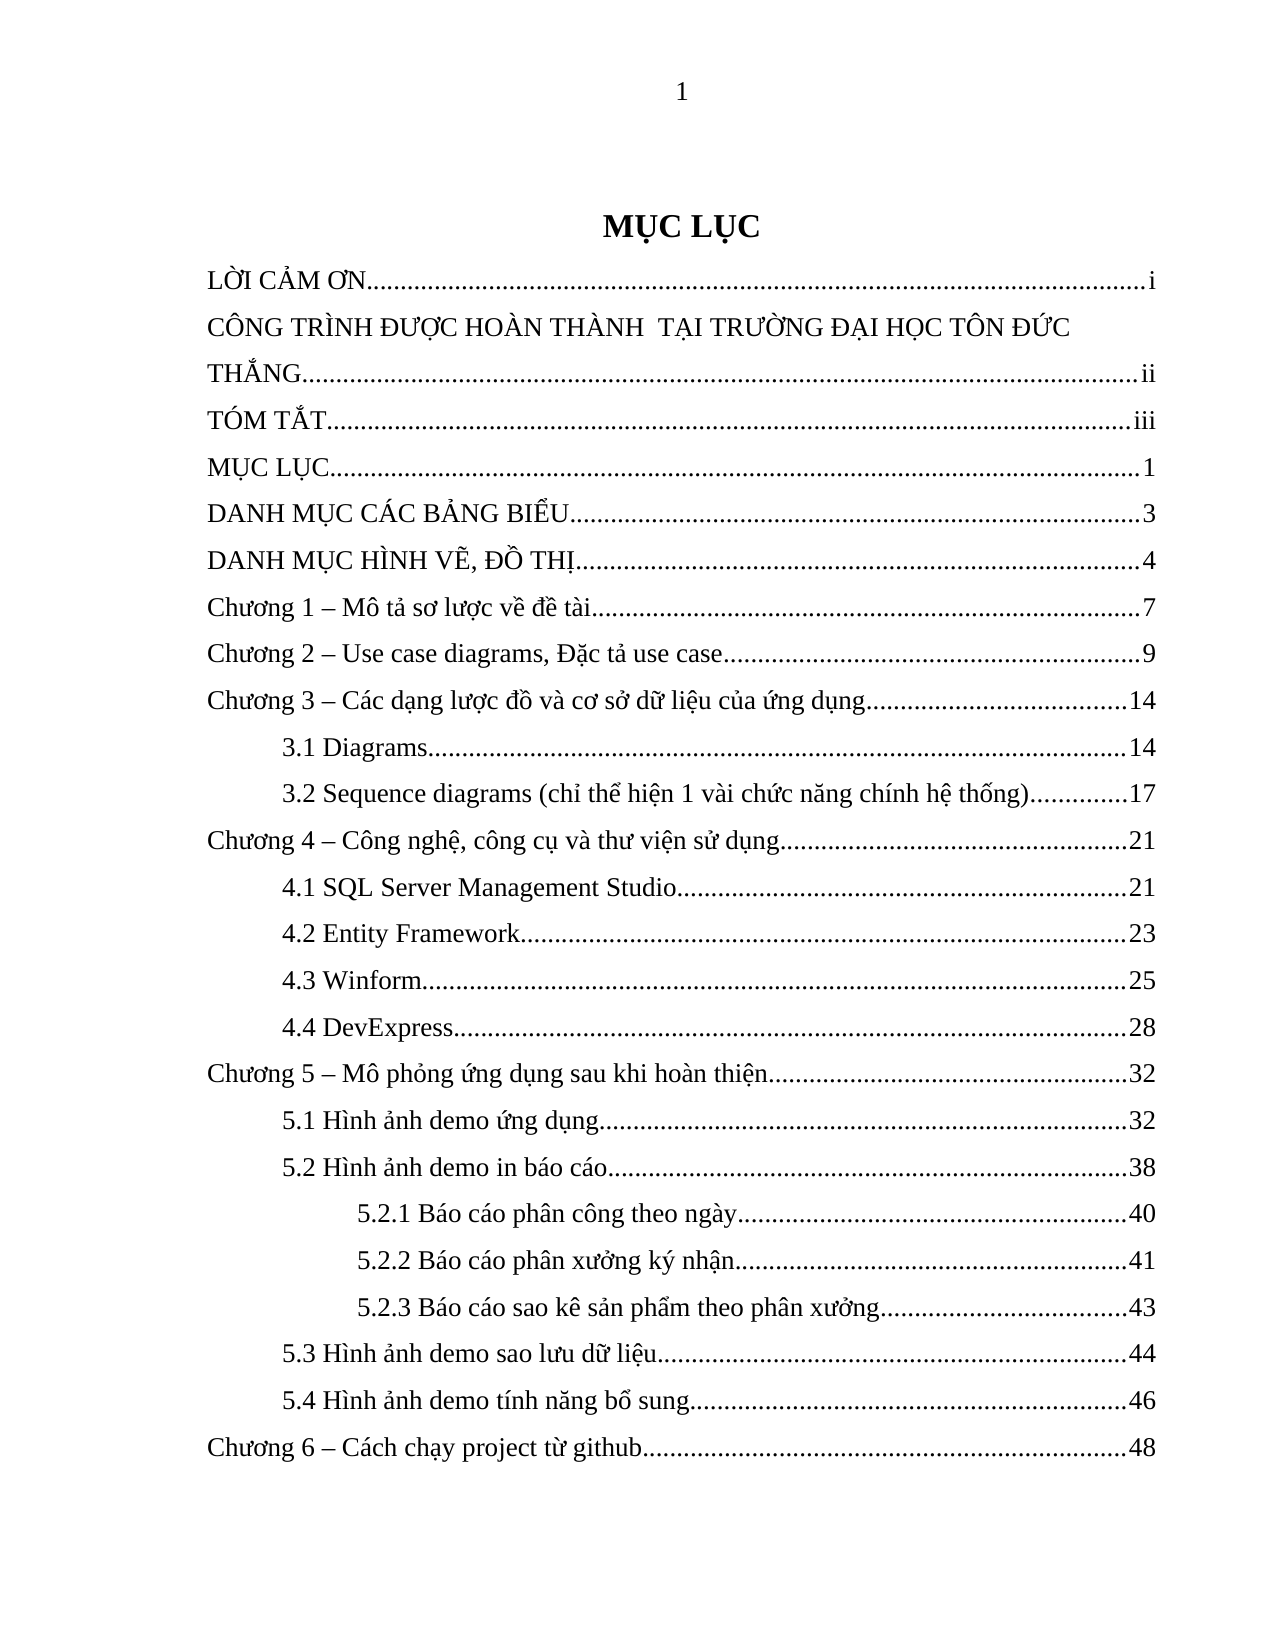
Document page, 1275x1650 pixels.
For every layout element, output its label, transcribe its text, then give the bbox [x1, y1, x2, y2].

text DANH MỤC CÁC BẢNG BIỂU 3 [207, 498, 1157, 529]
text 3.2 Sequence diagrams (chỉ thể hiện 1 vài chức năng chính hệ thống) 17 [282, 778, 1157, 809]
text Chương 2 – Use case diagrams, Đặc tả use case 9 [207, 638, 1157, 669]
text 5.3 Hình ảnh demo sao lưu dữ liệu 44 [282, 1338, 1157, 1369]
text 5.1 Hình ảnh demo ứng dụng 32 [282, 1104, 1157, 1135]
text Chương 4 – Công nghệ, công cụ và thư viện sử dụng 21 [207, 824, 1157, 855]
text 4.3 Winform 25 [282, 964, 1157, 995]
text TÓM TẮT iii [207, 404, 1157, 435]
text 5.2 Hình ảnh demo in báo cáo 38 [282, 1151, 1157, 1182]
text 5.4 Hình ảnh demo tính năng bổ sung 46 [282, 1384, 1157, 1415]
text MỤC LỤC 1 [207, 451, 1157, 482]
text 5.2.3 Báo cáo sao kê sản phẩm theo phân xưởng 43 [357, 1291, 1157, 1322]
text 5.2.2 Báo cáo phân xưởng ký nhận 41 [357, 1244, 1157, 1275]
text MỤC LỤC [207, 207, 1157, 245]
text Chương 6 – Cách chạy project từ github 48 [207, 1431, 1157, 1462]
text LỜI CẢM ƠN i [207, 264, 1157, 295]
text Chương 5 – Mô phỏng ứng dụng sau khi hoàn thiện 32 [207, 1058, 1157, 1089]
text Chương 3 – Các dạng lược đồ và cơ sở dữ liệu của ứng dụng 14 [207, 684, 1157, 715]
text 4.1 SQL Server Management Studio 21 [282, 871, 1157, 902]
text 3.1 Diagrams 14 [282, 731, 1157, 762]
text Chương 1 – Mô tả sơ lược về đề tài 7 [207, 591, 1157, 622]
text CÔNG TRÌNH ĐƯỢC HOÀN THÀNH TẠI TRƯỜNG ĐẠI HỌC TÔN ĐỨC THẮNG ii [207, 311, 1157, 389]
text 4.4 DevExpress 28 [282, 1011, 1157, 1042]
text DANH MỤC HÌNH VẼ, ĐỒ THỊ 4 [207, 544, 1157, 575]
text 5.2.1 Báo cáo phân công theo ngày 40 [357, 1198, 1157, 1229]
text 4.2 Entity Framework 23 [282, 918, 1157, 949]
